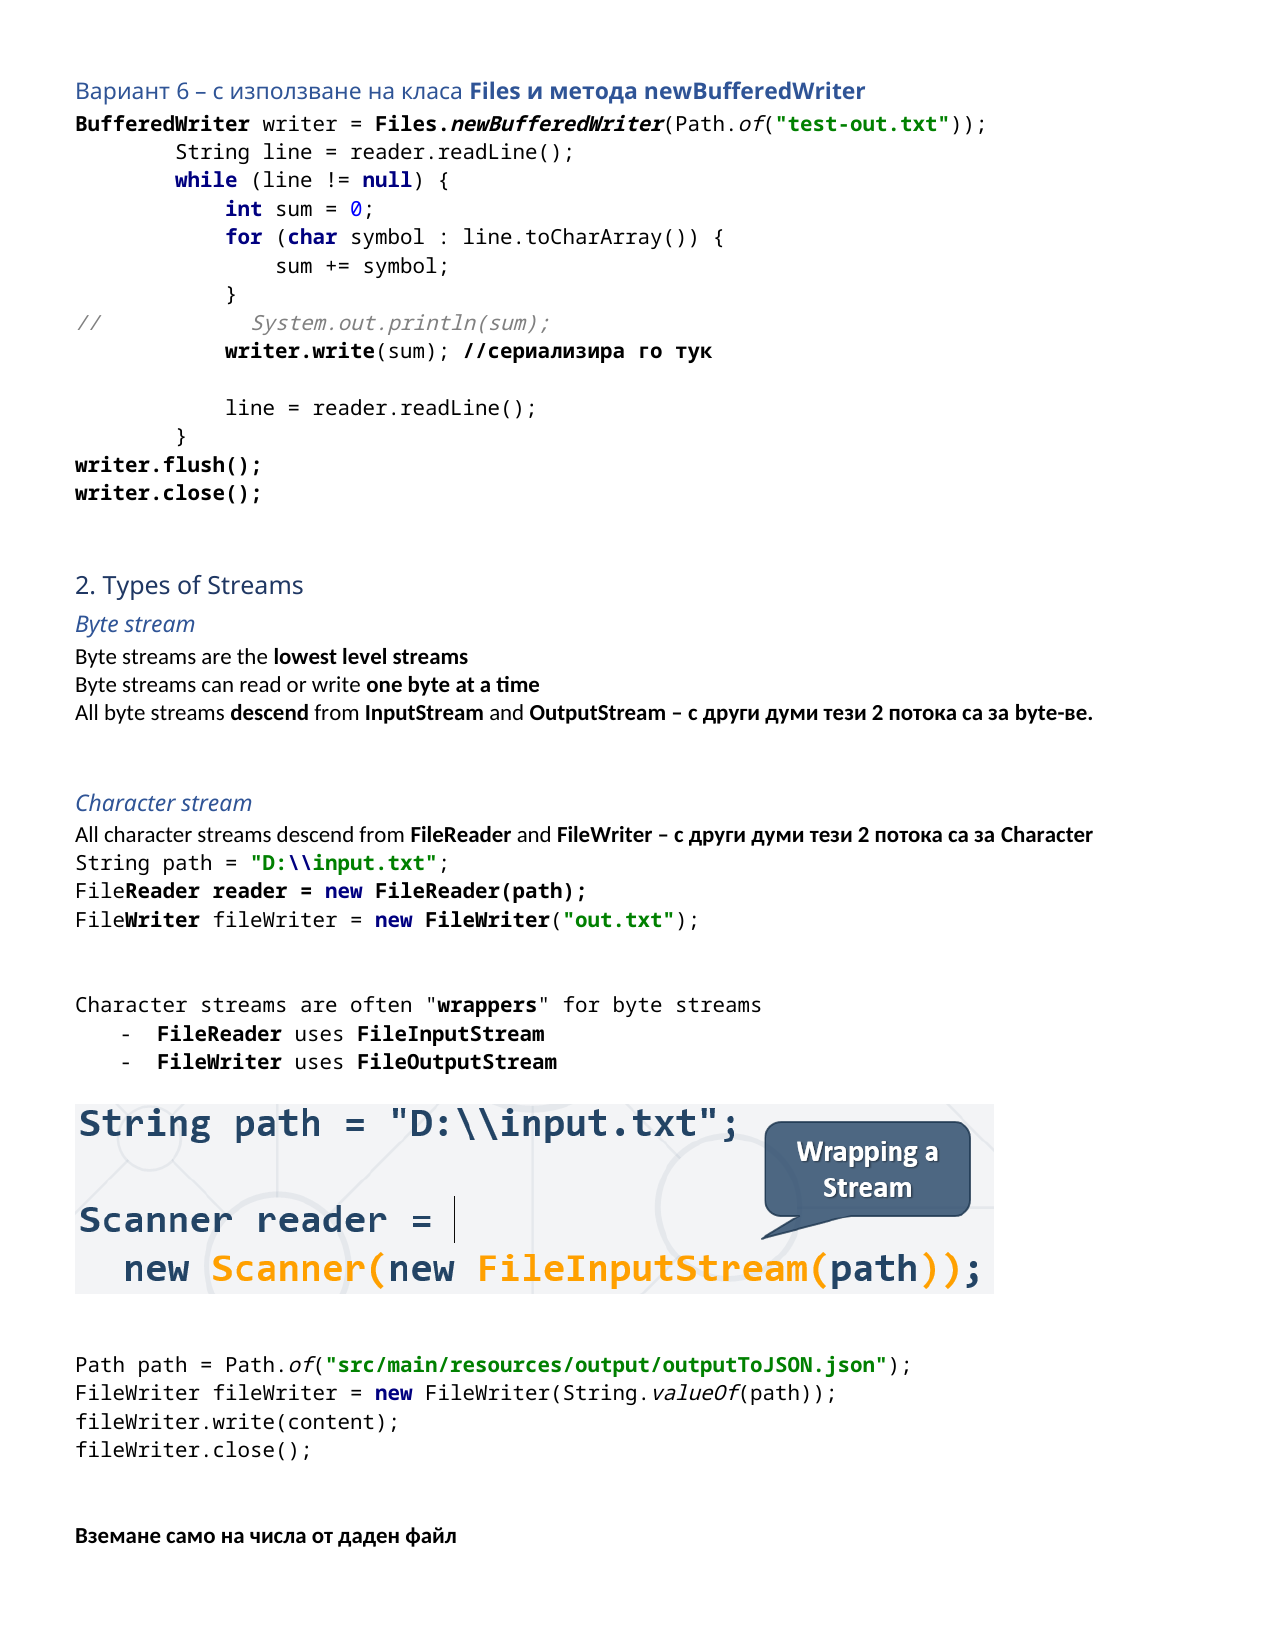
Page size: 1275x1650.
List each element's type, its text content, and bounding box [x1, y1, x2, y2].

text All character streams descend from FileReader and FileWriter – с други думи тези 2 потока са за Character [75, 820, 1200, 848]
text writer.flush(); writer.close(); [75, 450, 1200, 507]
text Вземане само на числа от даден файл [75, 1521, 1200, 1549]
list FileWriter uses FileOutputStream [119, 1047, 1200, 1076]
picture [75, 1104, 994, 1294]
text All byte streams descend from InputStream and OutputStream – с други думи тези 2 потока са за byte-ве. [75, 698, 1200, 726]
text FileWriter fileWriter = new FileWriter("out.txt"); [75, 905, 1200, 933]
subtitle Вариант 6 – с използване на класа Files и метода newBufferedWriter [75, 75, 1200, 106]
subtitle 2. Types of Streams [75, 567, 1200, 602]
text String path = "D:\\input.txt"; FileReader reader = new FileReader(path); [75, 848, 1200, 905]
subtitle Byte stream [75, 608, 1200, 640]
text Byte streams are the lowest level streams [75, 642, 1200, 670]
text Byte streams can read or write one byte at a time [75, 670, 1200, 698]
subtitle Character stream [75, 786, 1200, 818]
list FileReader uses FileInputStream [119, 1019, 1200, 1047]
text BufferedWriter writer = Files.newBufferedWriter(Path.of("test-out.txt")); String line = reader.readLine(); while (line != null) { int sum = 0; for (char symbol : line.toCharArray()) { sum += symbol; } // System.out.println(sum); writer.write(sum); //сериализира го тук line = reader.readLine(); } [75, 109, 1200, 450]
text Character streams are often "wrappers" for byte streams [75, 990, 1200, 1019]
text Path path = Path.of("src/main/resources/output/outputToJSON.json"); FileWriter fileWriter = new FileWriter(String.valueOf(path)); fileWriter.write(content); fileWriter.close(); [75, 1350, 1200, 1464]
